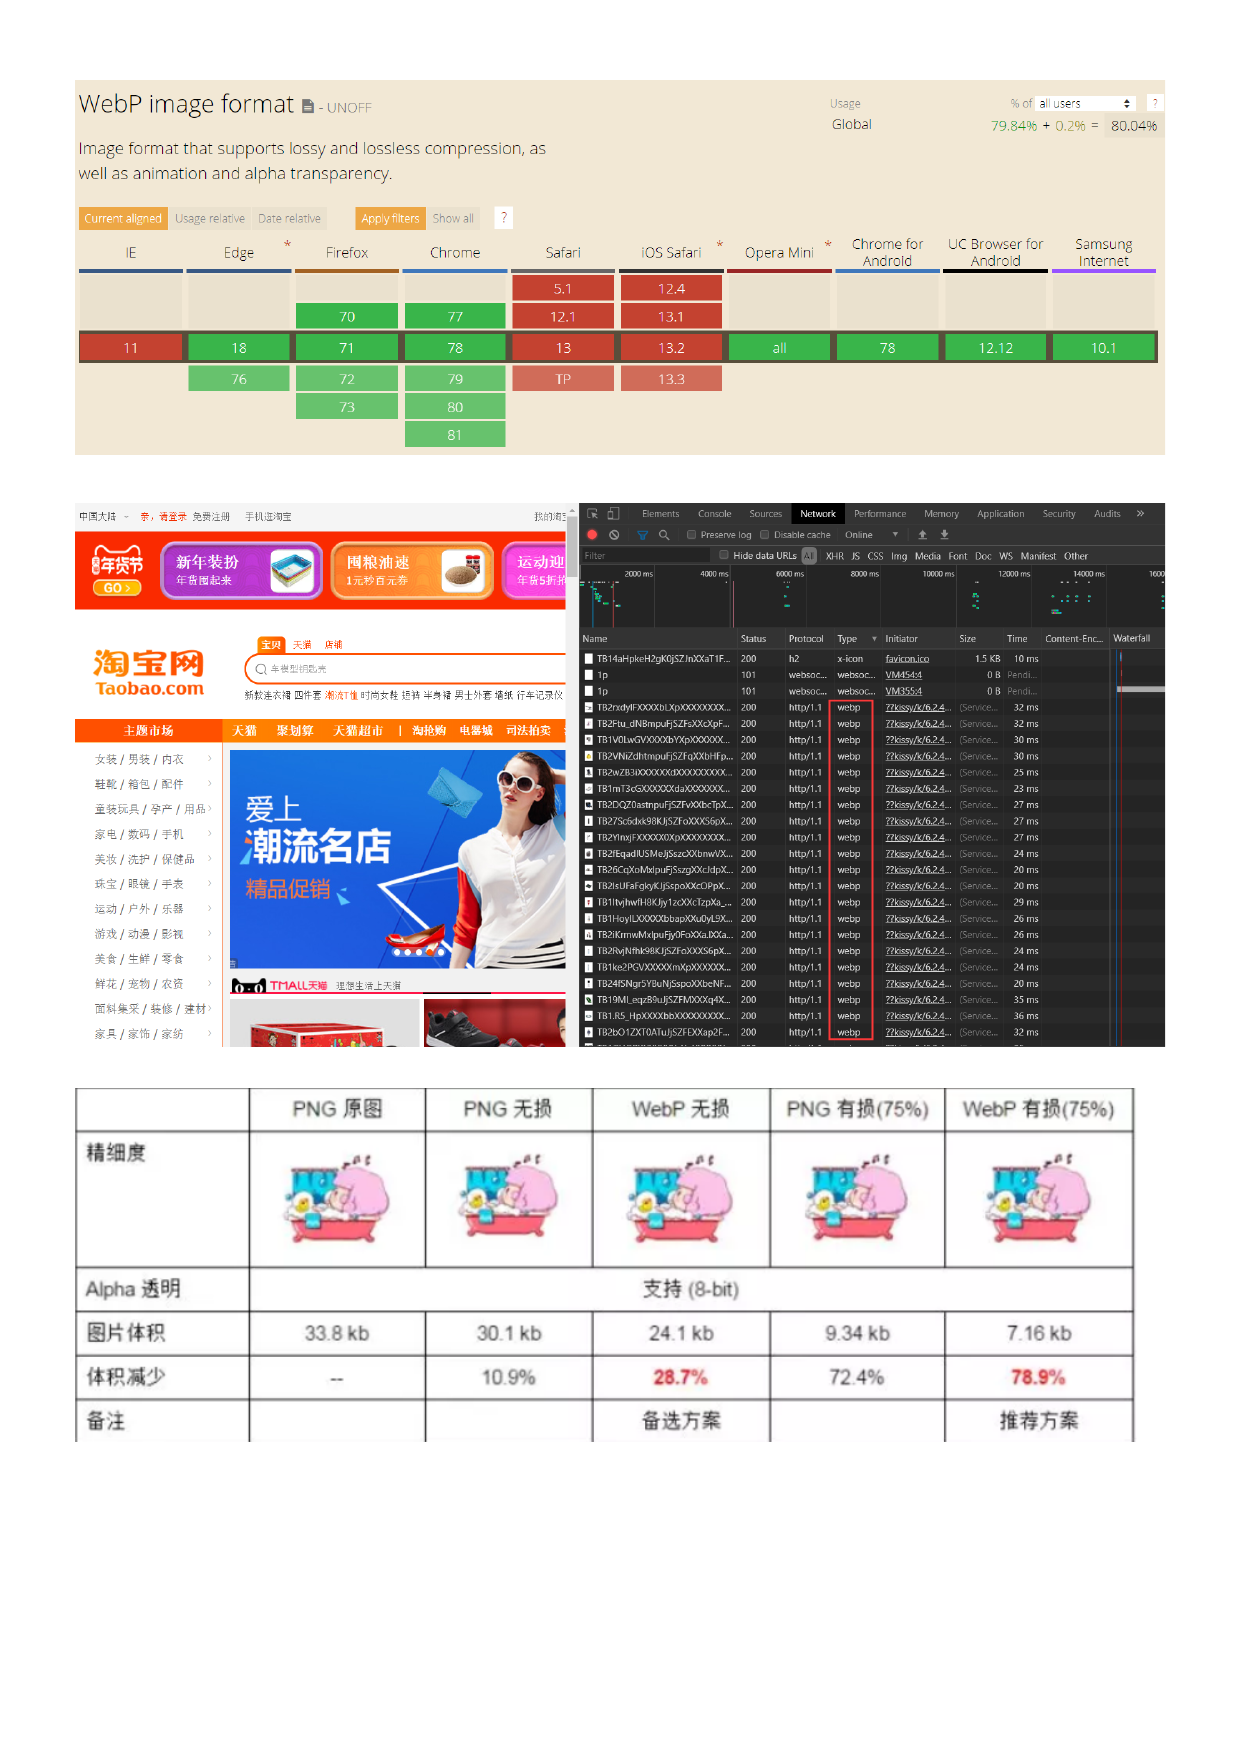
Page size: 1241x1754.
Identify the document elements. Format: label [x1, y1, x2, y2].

picture [75, 503, 1166, 1047]
picture [75, 1088, 1138, 1442]
picture [75, 80, 1166, 455]
